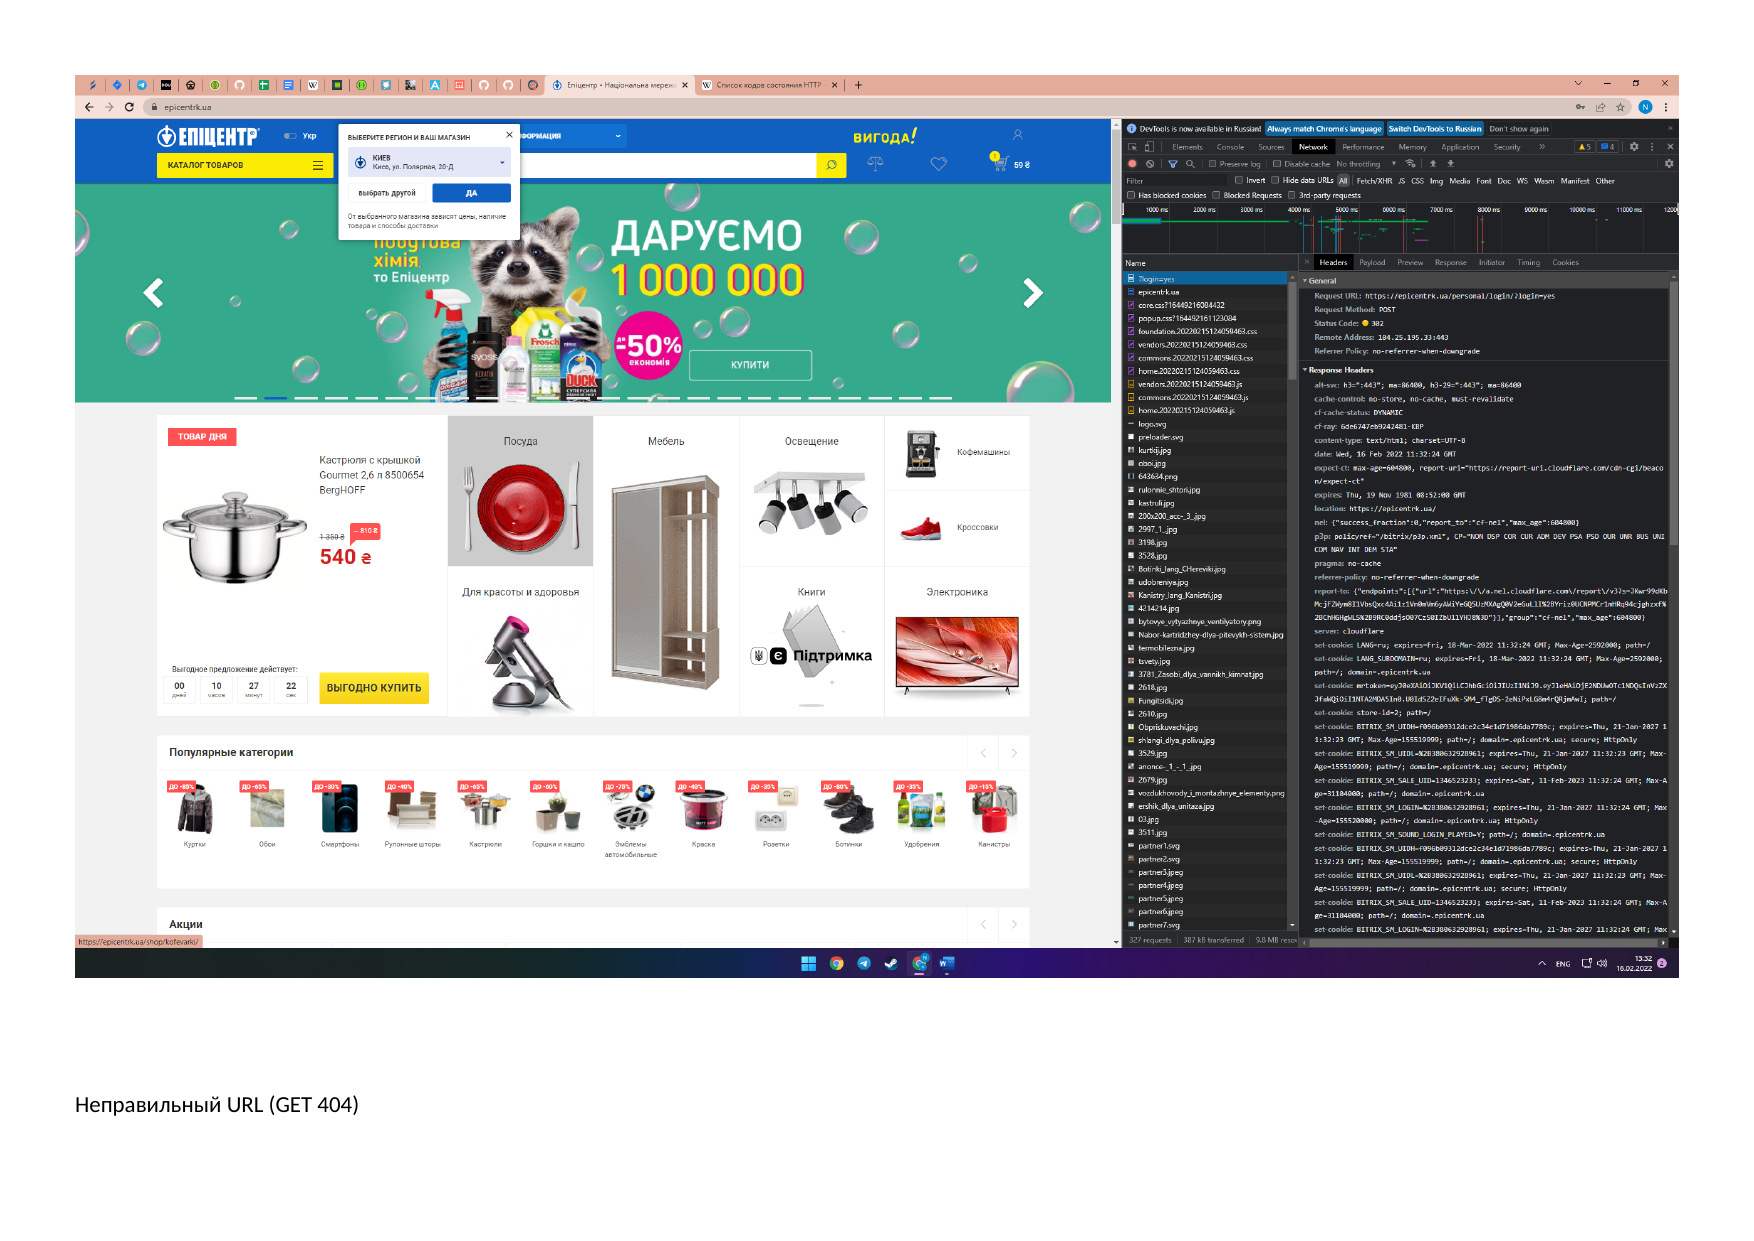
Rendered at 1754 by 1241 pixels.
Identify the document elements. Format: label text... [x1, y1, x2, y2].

text Неправильный URL (GET 404) [75, 1090, 1679, 1118]
picture [75, 75, 1679, 978]
